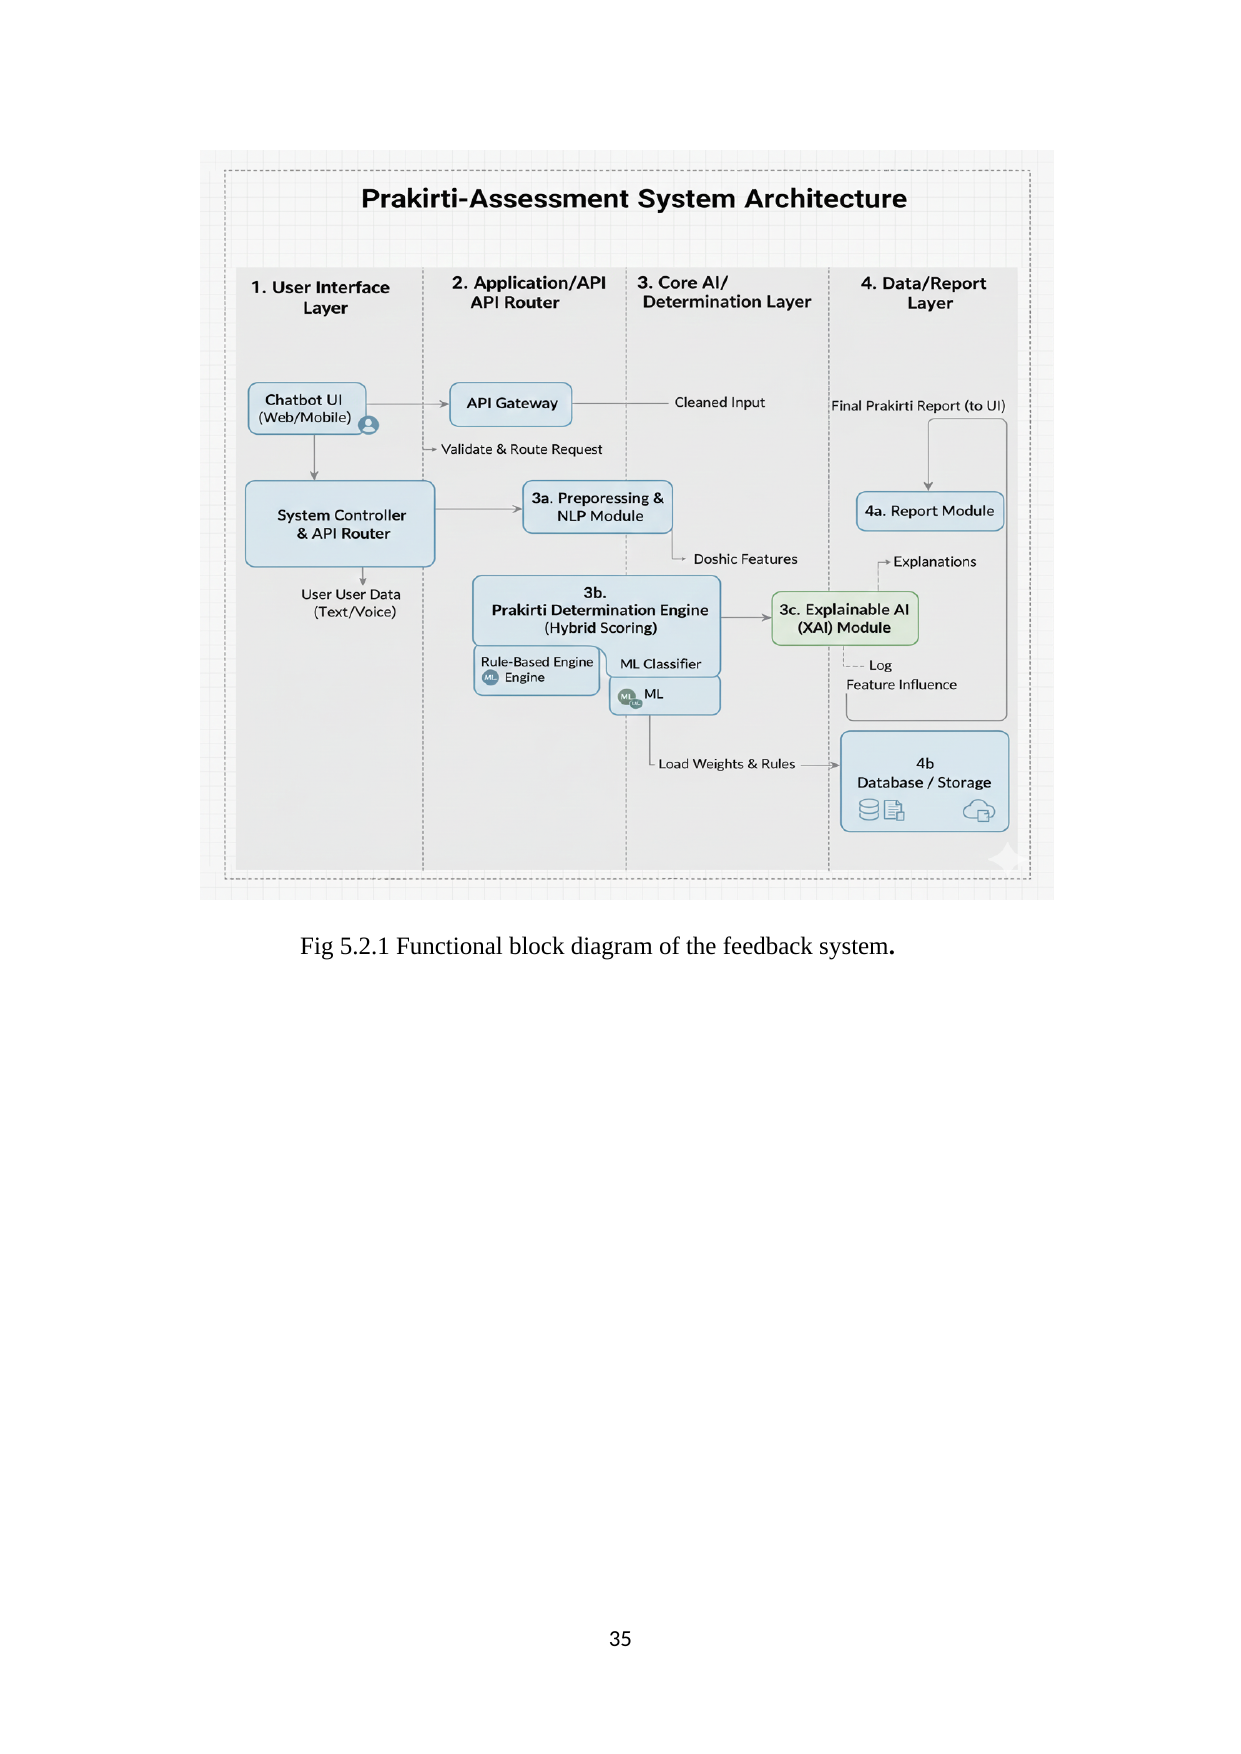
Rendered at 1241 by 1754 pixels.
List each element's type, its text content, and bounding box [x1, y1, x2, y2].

list Fig 5.2.1 Functional block diagram of the feedback system. [187, 931, 1090, 960]
picture [200, 150, 1054, 900]
